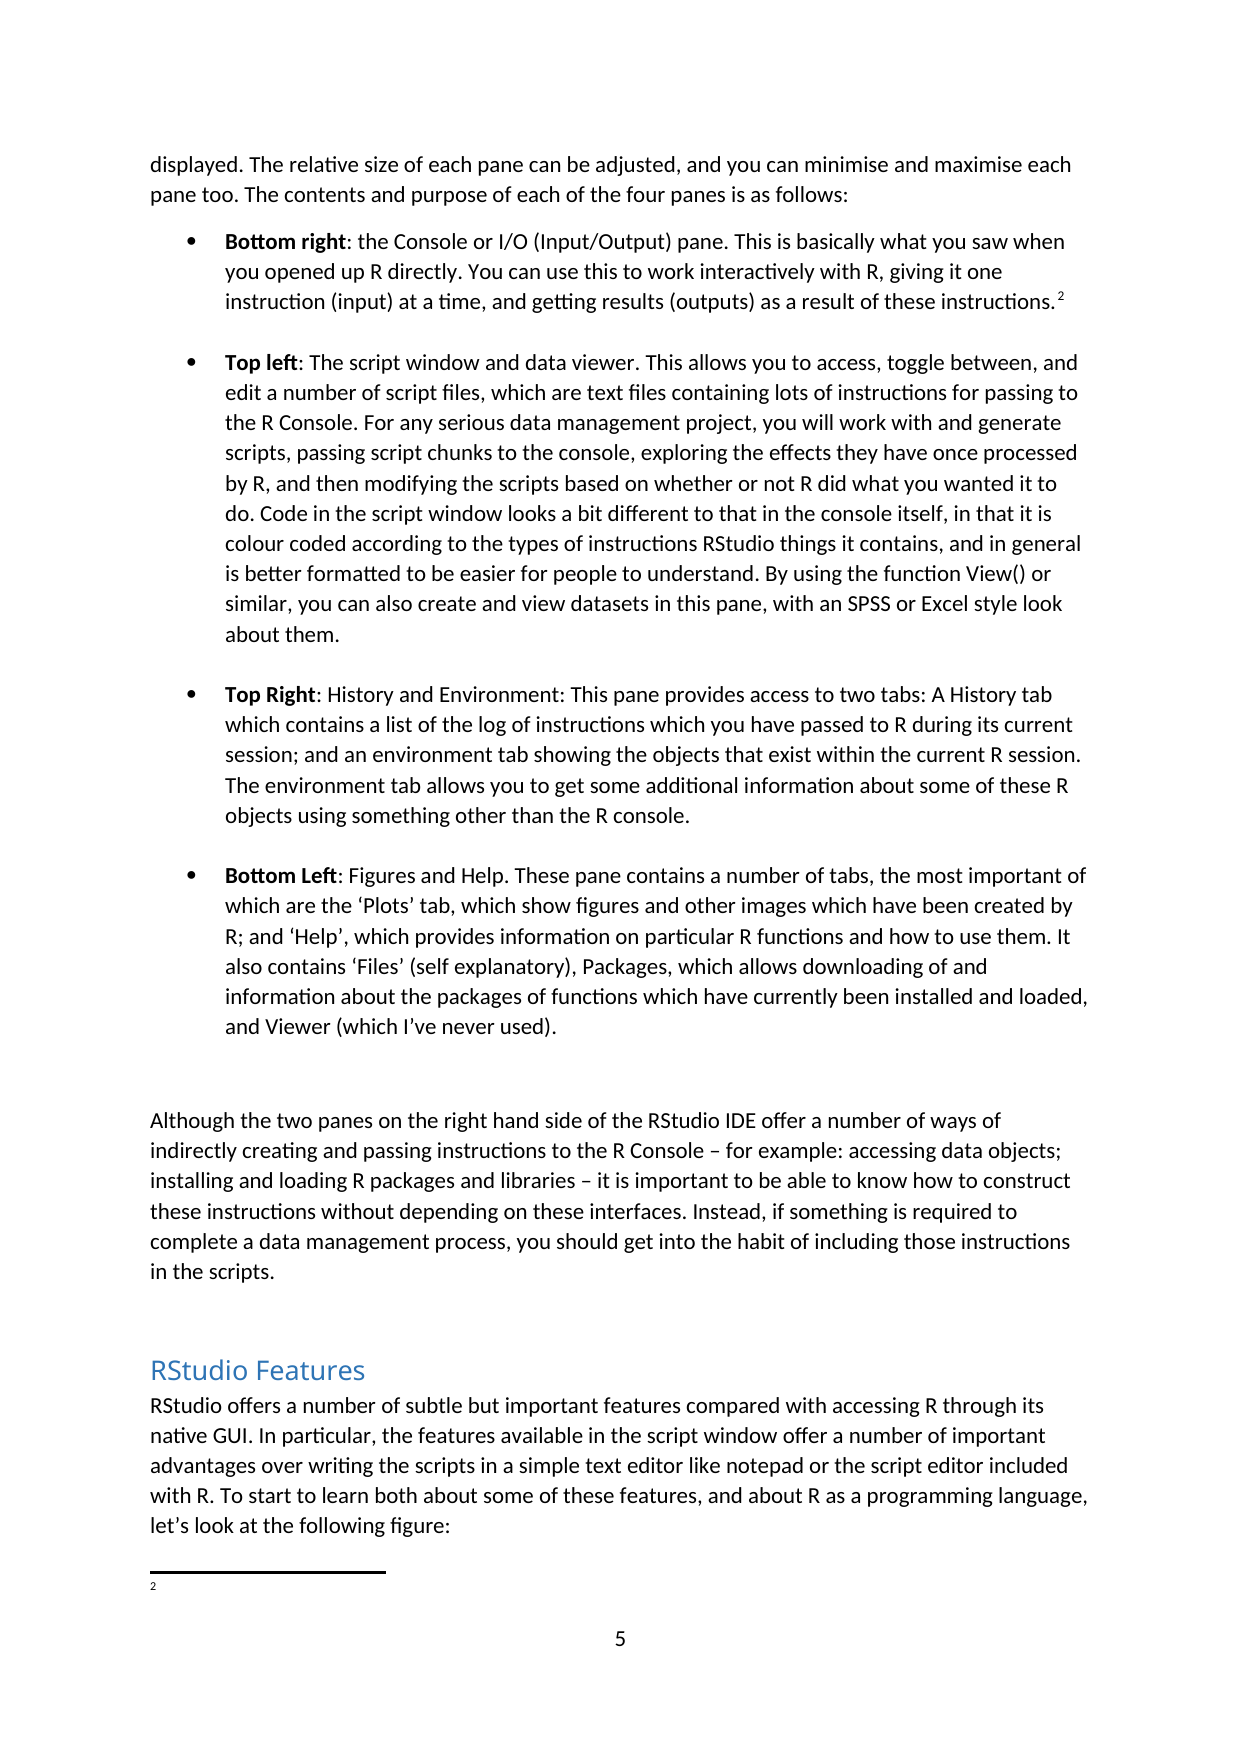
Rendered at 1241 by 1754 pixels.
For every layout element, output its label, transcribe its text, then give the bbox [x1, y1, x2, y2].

subtitle RStudio Features [150, 1351, 1090, 1388]
list Bottom right: the Console or I/O (Input/Output) pane. This is basically what you saw when you opened up R directly. You can use this to work interactively with R, giving it one instruction (input) at a time, and getting results (outputs) as a result of these instructions. [187, 227, 1090, 316]
list Top left: The script window and data viewer. This allows you to access, toggle between, and edit a number of script files, which are text files containing lots of instructions for passing to the R Console. For any serious data management project, you will work with and generate scripts, passing script chunks to the console, exploring the effects they have once processed by R, and then modifying the scripts based on whether or not R did what you wanted it to do. Code in the script window looks a bit different to that in the console itself, in that it is colour coded according to the types of instructions RStudio things it contains, and in general is better formatted to be easier for people to understand. By using the function View() or similar, you can also create and view datasets in this pane, with an SPSS or Excel style look about them. [187, 348, 1090, 648]
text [150, 150, 1090, 208]
list Top Right: History and Environment: This pane provides access to two tabs: A History tab which contains a list of the log of instructions which you have passed to R during its current session; and an environment tab showing the objects that exist within the current R session. The environment tab allows you to get some additional information about some of these R objects using something other than the R console. [187, 680, 1090, 829]
text RStudio offers a number of subtle but important features compared with accessing R through its native GUI. In particular, the features available in the script window offer a number of important advantages over writing the scripts in a simple text editor like notepad or the script editor included with R. To start to learn both about some of these features, and about R as a programming language, let’s look at the following figure: [150, 1391, 1090, 1540]
text Although the two panes on the right hand side of the RStudio IDE offer a number of ways of indirectly creating and passing instructions to the R Console – for example: accessing data objects; installing and loading R packages and libraries – it is important to be able to know how to construct these instructions without depending on these interfaces. Instead, if something is required to complete a data management process, you should get into the habit of including those instructions in the scripts. [150, 1106, 1090, 1285]
list Bottom Left: Figures and Help. These pane contains a number of tabs, the most important of which are the ‘Plots’ tab, which show figures and other images which have been created by R; and ‘Help’, which provides information on particular R functions and how to use them. It also contains ‘Files’ (self explanatory), Packages, which allows downloading of and information about the packages of functions which have currently been installed and loaded, and Viewer (which I’ve never used). [187, 861, 1090, 1041]
